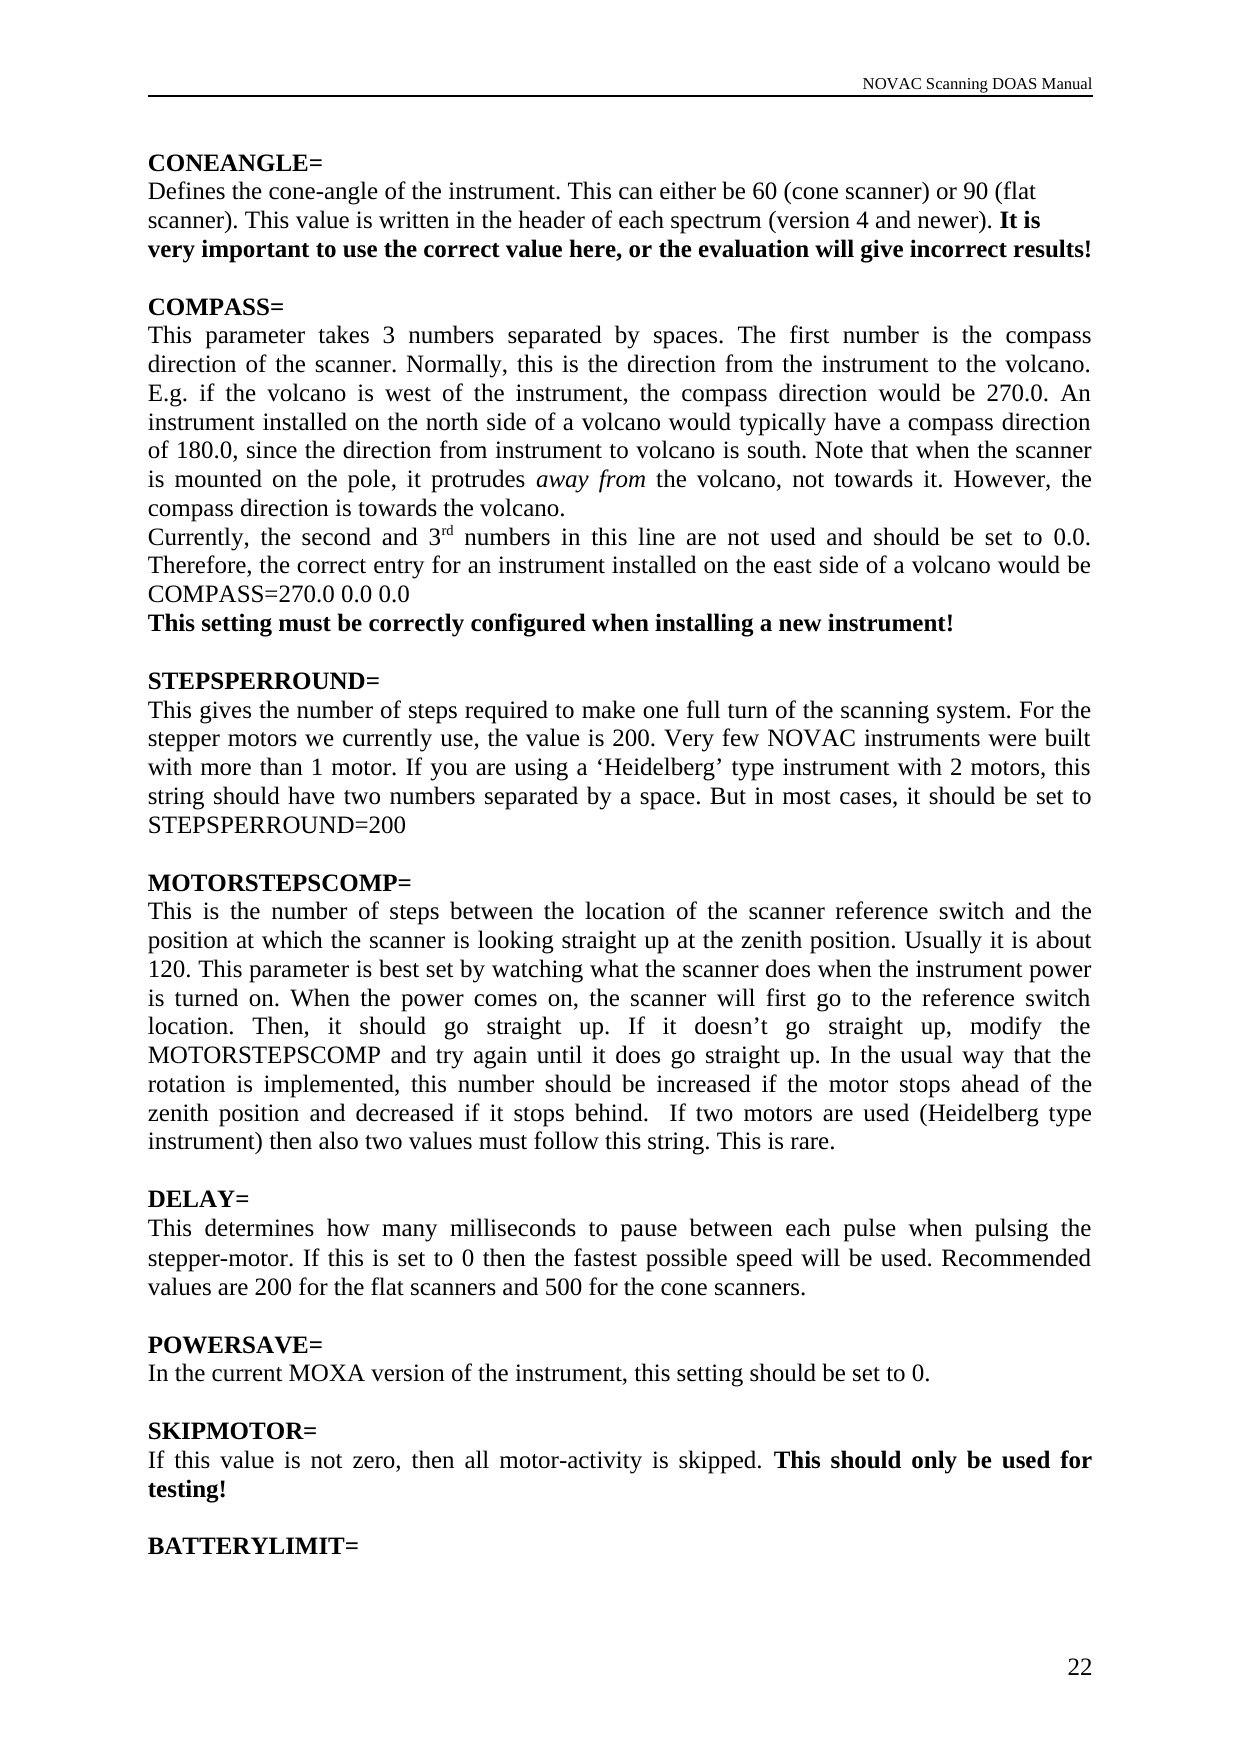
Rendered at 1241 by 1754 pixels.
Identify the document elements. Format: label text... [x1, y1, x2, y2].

text This gives the number of steps required to make one full turn of the scanning system. For the stepper motors we currently use, the value is 200. Very few NOVAC instruments were built with more than 1 motor. If you are using a ‘Heidelberg’ type instrument with 2 motors, this string should have two numbers separated by a space. But in most cases, it should be set to STEPSPERROUND=200 [148, 695, 1093, 838]
text This parameter takes 3 numbers separated by spaces. The first number is the compass direction of the scanner. Normally, this is the direction from the instrument to the volcano. E.g. if the volcano is west of the instrument, the compass direction would be 270.0. An instrument installed on the north side of a volcano would typically have a compass direction of 180.0, since the direction from instrument to volcano is south. Note that when the scanner is mounted on the pole, it protrudes away from the volcano, not towards it. However, the compass direction is towards the volcano. [148, 321, 1093, 522]
text This setting must be correctly configured when installing a new instrument! [148, 608, 1093, 637]
text POWERSAVE= [148, 1329, 1093, 1358]
text If this value is not zero, then all motor-activity is skipped. This should only be used for testing! [148, 1445, 1093, 1503]
text BATTERYLIMIT= [148, 1531, 1093, 1560]
text This determines how many milliseconds to pause between each pulse when pulsing the stepper-motor. If this is set to 0 then the fastest possible speed will be used. Recommended values are 200 for the flat scanners and 500 for the cone scanners. [148, 1213, 1093, 1301]
text Currently, the second and 3rd numbers in this line are not used and should be set to 0.0. Therefore, the correct entry for an instrument installed on the east side of a volcano would be COMPASS=270.0 0.0 0.0 [148, 522, 1093, 608]
text In the current MOXA version of the instrument, this setting should be set to 0. [148, 1358, 1093, 1387]
text DELAY= [148, 1184, 1093, 1213]
text SKIPMOTOR= [148, 1416, 1093, 1445]
text MOTORSTEPSCOMP= [148, 867, 1093, 896]
text COMPASS= [148, 291, 1093, 321]
text Defines the cone-angle of the instrument. This can either be 60 (cone scanner) or 90 (flat scanner). This value is written in the header of each spectrum (version 4 and newer). It is very important to use the correct value here, or the evaluation will give incorrect results! [148, 176, 1093, 263]
text This is the number of steps between the location of the scanner reference switch and the position at which the scanner is looking straight up at the zenith position. Usually it is about 120. This parameter is best set by watching what the scanner does when the instrument power is turned on. When the power comes on, the scanner will first go to the reference switch location. Then, it should go straight up. If it doesn’t go straight up, modify the MOTORSTEPSCOMP and try again until it does go straight up. In the usual way that the rotation is implemented, this number should be increased if the motor stops ahead of the zenith position and decreased if it stops behind. If two motors are used (Heidelberg type instrument) then also two values must follow this string. This is rare. [148, 896, 1093, 1155]
text STEPSPERROUND= [148, 666, 1093, 695]
text CONEANGLE= [148, 148, 1093, 176]
